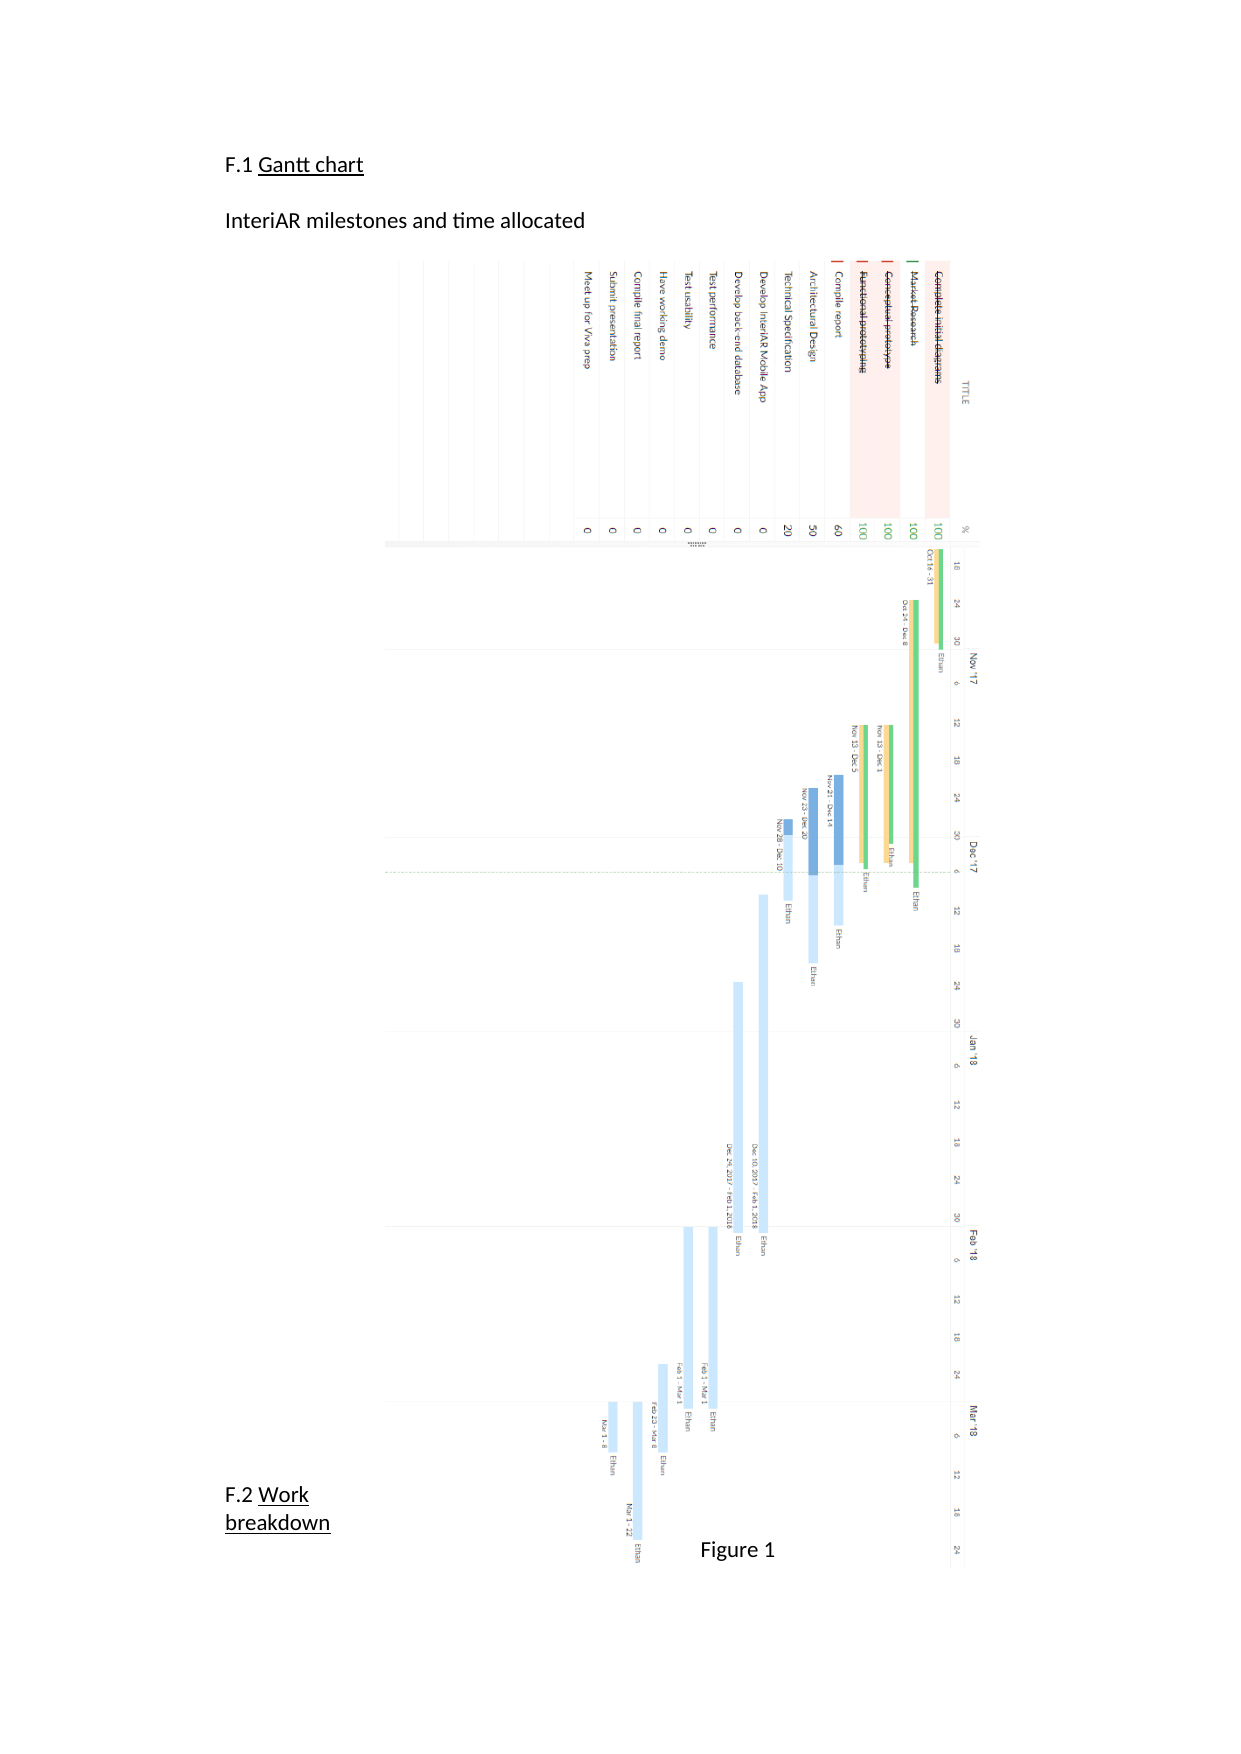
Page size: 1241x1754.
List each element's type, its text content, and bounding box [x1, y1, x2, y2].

list F.2 Work breakdown [225, 1129, 1090, 1185]
picture [79, 1283, 1223, 1627]
list This is the breakdown of some individual tasks and where they belong. [225, 1213, 1090, 1269]
picture [385, 1185, 980, 1213]
picture [385, 0, 980, 1129]
